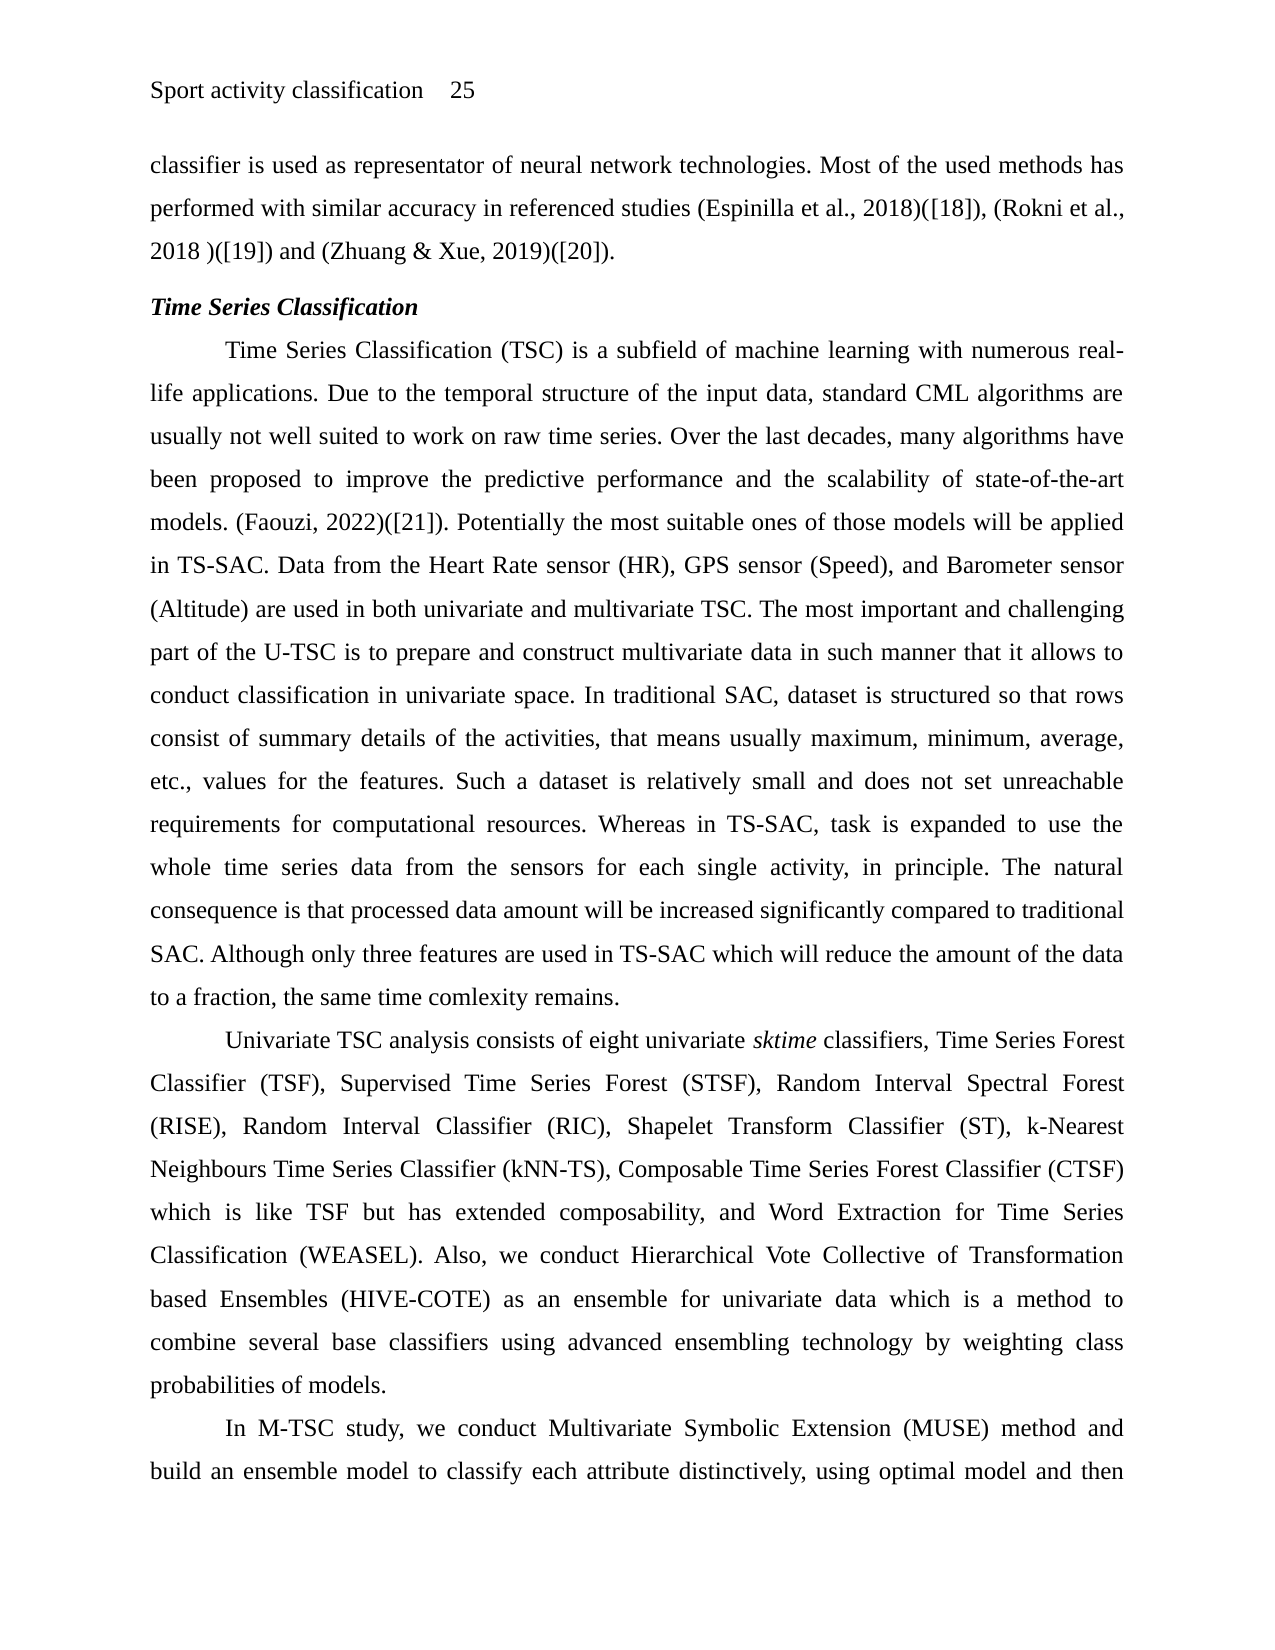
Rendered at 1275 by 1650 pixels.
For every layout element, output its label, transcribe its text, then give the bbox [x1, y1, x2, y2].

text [150, 150, 1125, 265]
subtitle Time Series Classification [150, 292, 1125, 321]
text Time Series Classification (TSC) is a subfield of machine learning with numerous real-life applications. Due to the temporal structure of the input data, standard CML algorithms are usually not well suited to work on raw time series. Over the last decades, many algorithms have been proposed to improve the predictive performance and the scalability of state-of-the-art models. (Faouzi, 2022)([21]). Potentially the most suitable ones of those models will be applied in TS-SAC. Data from the Heart Rate sensor (HR), GPS sensor (Speed), and Barometer sensor (Altitude) are used in both univariate and multivariate TSC. The most important and challenging part of the U-TSC is to prepare and construct multivariate data in such manner that it allows to conduct classification in univariate space. In traditional SAC, dataset is structured so that rows consist of summary details of the activities, that means usually maximum, minimum, average, etc., values for the features. Such a dataset is relatively small and does not set unreachable requirements for computational resources. Whereas in TS-SAC, task is expanded to use the whole time series data from the sensors for each single activity, in principle. The natural consequence is that processed data amount will be increased significantly compared to traditional SAC. Although only three features are used in TS-SAC which will reduce the amount of the data to a fraction, the same time comlexity remains. [150, 335, 1125, 1011]
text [150, 1413, 1125, 1485]
text Univariate TSC analysis consists of eight univariate sktime classifiers, Time Series Forest Classifier (TSF), Supervised Time Series Forest (STSF), Random Interval Spectral Forest (RISE), Random Interval Classifier (RIC), Shapelet Transform Classifier (ST), k-Nearest Neighbours Time Series Classifier (kNN-TS), Composable Time Series Forest Classifier (CTSF) which is like TSF but has extended composability, and Word Extraction for Time Series Classification (WEASEL). Also, we conduct Hierarchical Vote Collective of Transformation based Ensembles (HIVE-COTE) as an ensemble for univariate data which is a method to combine several base classifiers using advanced ensembling technology by weighting class probabilities of models. [150, 1025, 1125, 1399]
